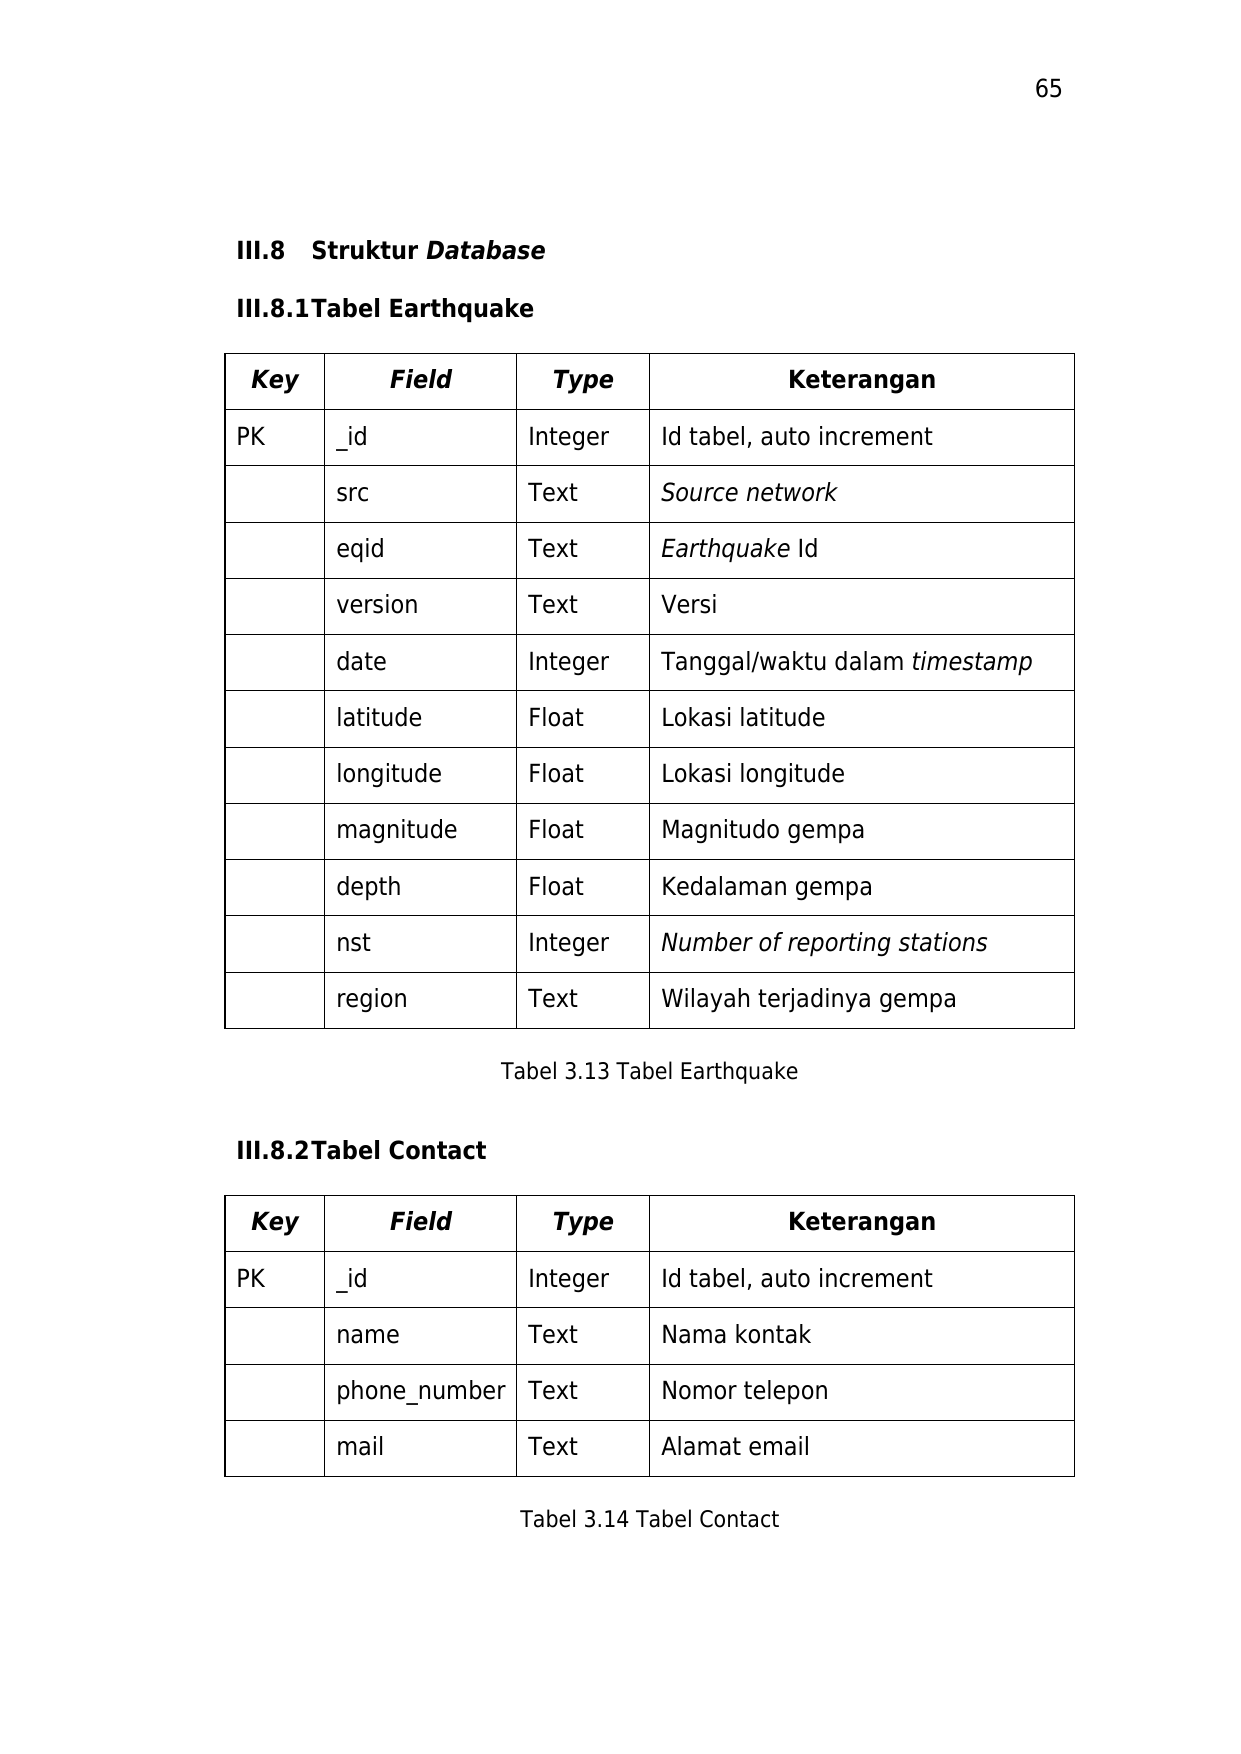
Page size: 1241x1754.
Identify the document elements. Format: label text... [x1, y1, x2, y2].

table_cell mail [325, 1421, 516, 1476]
subtitle Tabel Earthquake [236, 294, 1063, 324]
table_cell region [325, 973, 516, 1028]
table_cell Integer [517, 1252, 649, 1307]
table_cell Text [517, 523, 649, 578]
table_cell [226, 748, 324, 803]
table_cell eqid [325, 523, 516, 578]
table_cell nst [325, 916, 516, 972]
table_cell [226, 691, 324, 747]
table_cell Float [517, 748, 649, 803]
table_cell Text [517, 1308, 649, 1363]
table_cell longitude [325, 748, 516, 803]
table_header Type [517, 354, 649, 409]
table_cell src [325, 466, 516, 522]
table_cell Text [517, 579, 649, 634]
table_cell depth [325, 860, 516, 915]
table_header Type [517, 1196, 649, 1251]
table_cell [226, 804, 324, 859]
table_cell PK [226, 410, 324, 465]
table_cell Alamat email [650, 1421, 1074, 1476]
table_cell Earthquake Id [650, 523, 1074, 578]
table_cell PK [226, 1252, 324, 1307]
table_cell Source network [650, 466, 1074, 522]
table_cell [226, 916, 324, 972]
table_cell [226, 523, 324, 578]
table_header Keterangan [650, 1196, 1074, 1251]
table_cell Lokasi longitude [650, 748, 1074, 803]
table_cell Integer [517, 410, 649, 465]
table_cell Lokasi latitude [650, 691, 1074, 747]
table_cell magnitude [325, 804, 516, 859]
table_cell [226, 860, 324, 915]
table_cell Float [517, 691, 649, 747]
table_cell date [325, 635, 516, 690]
table_cell name [325, 1308, 516, 1363]
table_cell Integer [517, 916, 649, 972]
table_cell Magnitudo gempa [650, 804, 1074, 859]
table_cell Text [517, 466, 649, 522]
subtitle Tabel Contact [236, 1136, 1063, 1166]
table_header Keterangan [650, 354, 1074, 409]
table_cell Text [517, 973, 649, 1028]
table_header Field [325, 354, 516, 409]
table_cell Text [517, 1365, 649, 1420]
table_cell [226, 1365, 324, 1420]
table_cell Float [517, 804, 649, 859]
subtitle Struktur Database [236, 236, 1063, 265]
table_cell Nama kontak [650, 1308, 1074, 1363]
table_cell Integer [517, 635, 649, 690]
table_cell [226, 1308, 324, 1363]
table_cell _id [325, 410, 516, 465]
table_cell [226, 466, 324, 522]
table_cell Versi [650, 579, 1074, 634]
table_header Key [226, 354, 324, 409]
table_cell Nomor telepon [650, 1365, 1074, 1420]
table_cell Float [517, 860, 649, 915]
table_cell Id tabel, auto increment [650, 410, 1074, 465]
table_cell Number of reporting stations [650, 916, 1074, 972]
table_cell [226, 1421, 324, 1476]
table_header Field [325, 1196, 516, 1251]
table_cell [226, 973, 324, 1028]
table_cell phone_number [325, 1365, 516, 1420]
table_cell version [325, 579, 516, 634]
table_cell Kedalaman gempa [650, 860, 1074, 915]
table_cell [226, 635, 324, 690]
table_cell _id [325, 1252, 516, 1307]
table_cell [226, 579, 324, 634]
table_cell Text [517, 1421, 649, 1476]
table_header Key [226, 1196, 324, 1251]
table_cell Wilayah terjadinya gempa [650, 973, 1074, 1028]
table_cell latitude [325, 691, 516, 747]
table_cell Id tabel, auto increment [650, 1252, 1074, 1307]
table_cell Tanggal/waktu dalam timestamp [650, 635, 1074, 690]
